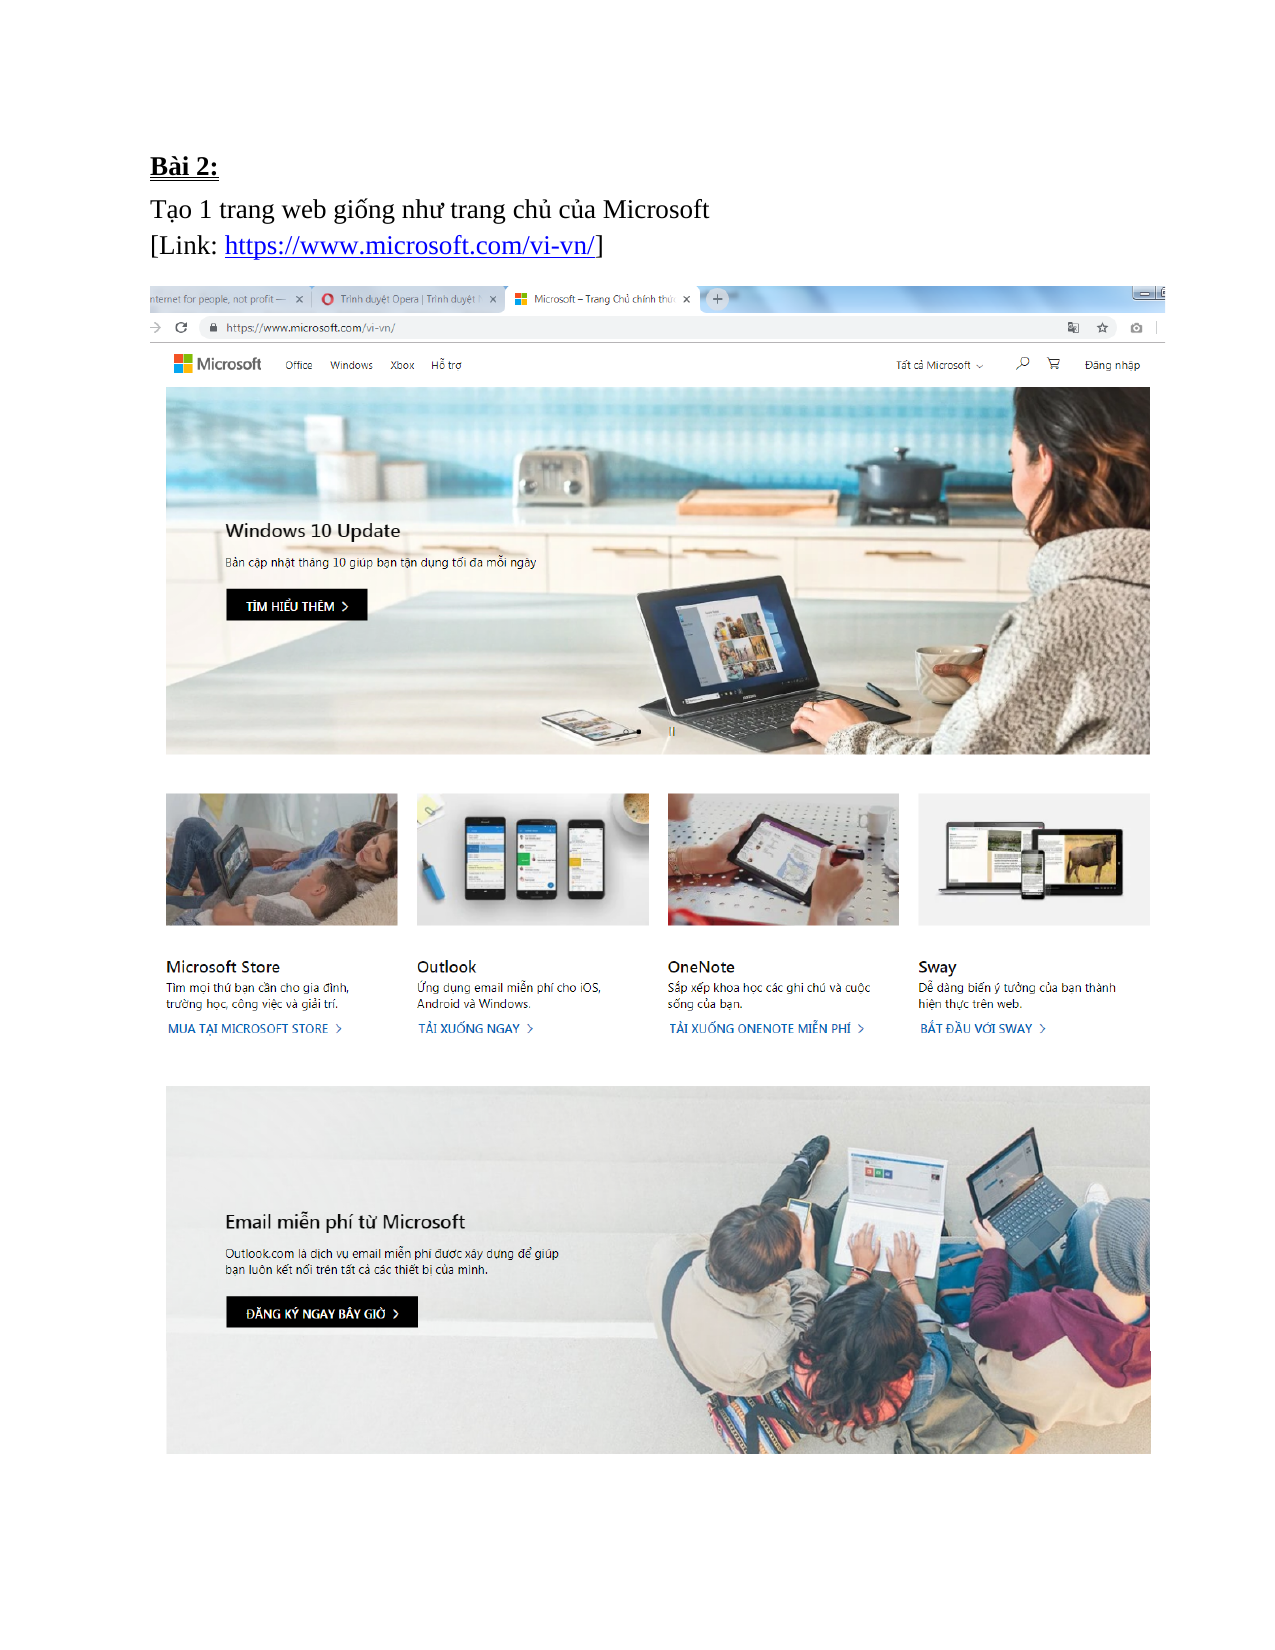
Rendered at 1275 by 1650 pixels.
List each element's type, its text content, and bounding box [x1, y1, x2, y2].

picture [150, 286, 1166, 1477]
text Tạo 1 trang web giống như trang chủ của Microsoft [Link: https://www.microsoft.com/vi-vn/] [150, 194, 1125, 261]
text Bài 2: [150, 150, 1125, 181]
